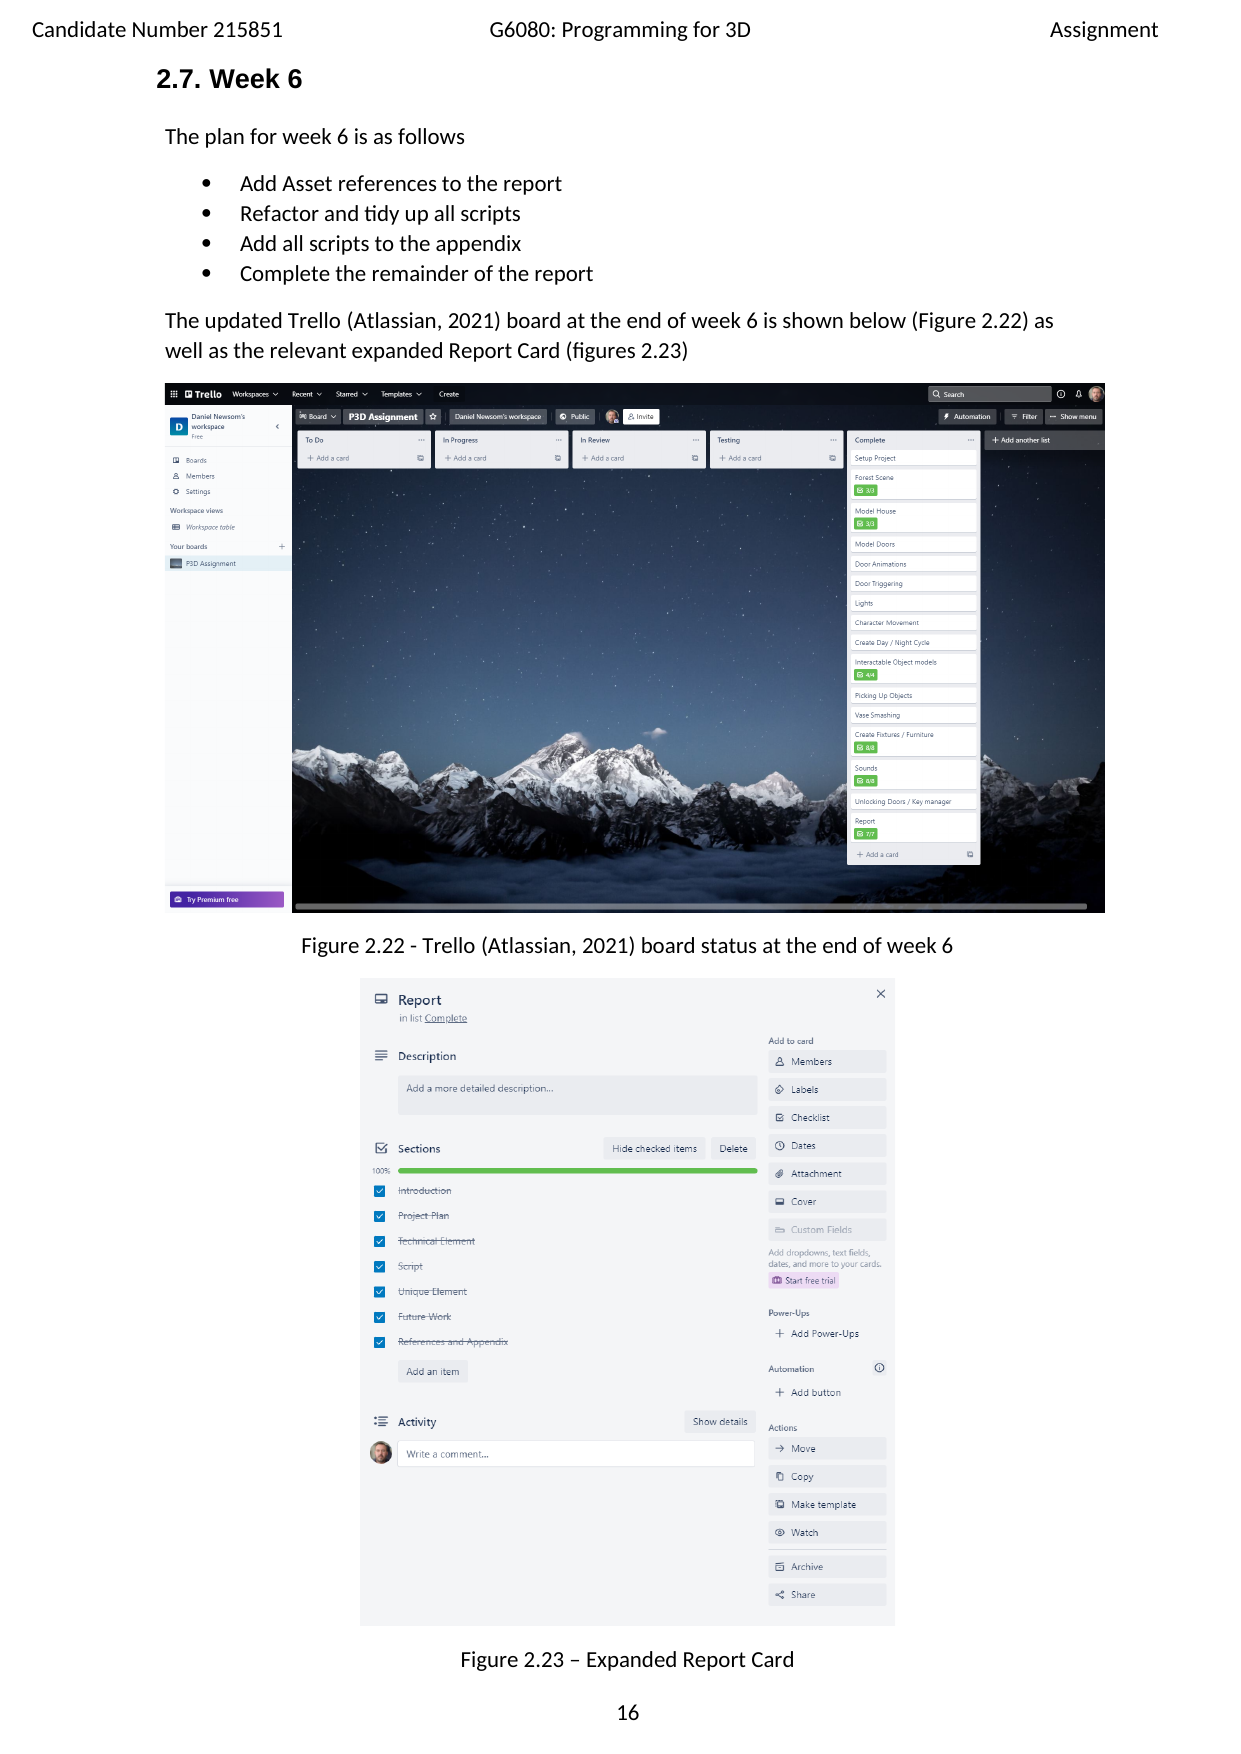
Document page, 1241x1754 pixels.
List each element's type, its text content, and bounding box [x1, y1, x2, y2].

subtitle Week 6 [156, 63, 1090, 94]
picture [360, 978, 896, 1626]
text The updated Trello board at the end of week 6 is shown below (Figure 2.22) as well as the relevant expanded Report Card (figures 2.23) [165, 306, 1090, 364]
picture [164, 383, 1105, 913]
list Complete the remainder of the report [202, 259, 1090, 287]
list Add Asset references to the report [202, 169, 1090, 197]
list Add all scripts to the appendix [202, 229, 1090, 257]
text Figure 2.22 - Trello board status at the end of week 6 [165, 931, 1090, 959]
text The plan for week 6 is as follows [165, 122, 1090, 150]
list Refactor and tidy up all scripts [202, 199, 1090, 227]
text Figure 2.23 – Expanded Report Card [165, 1645, 1090, 1673]
